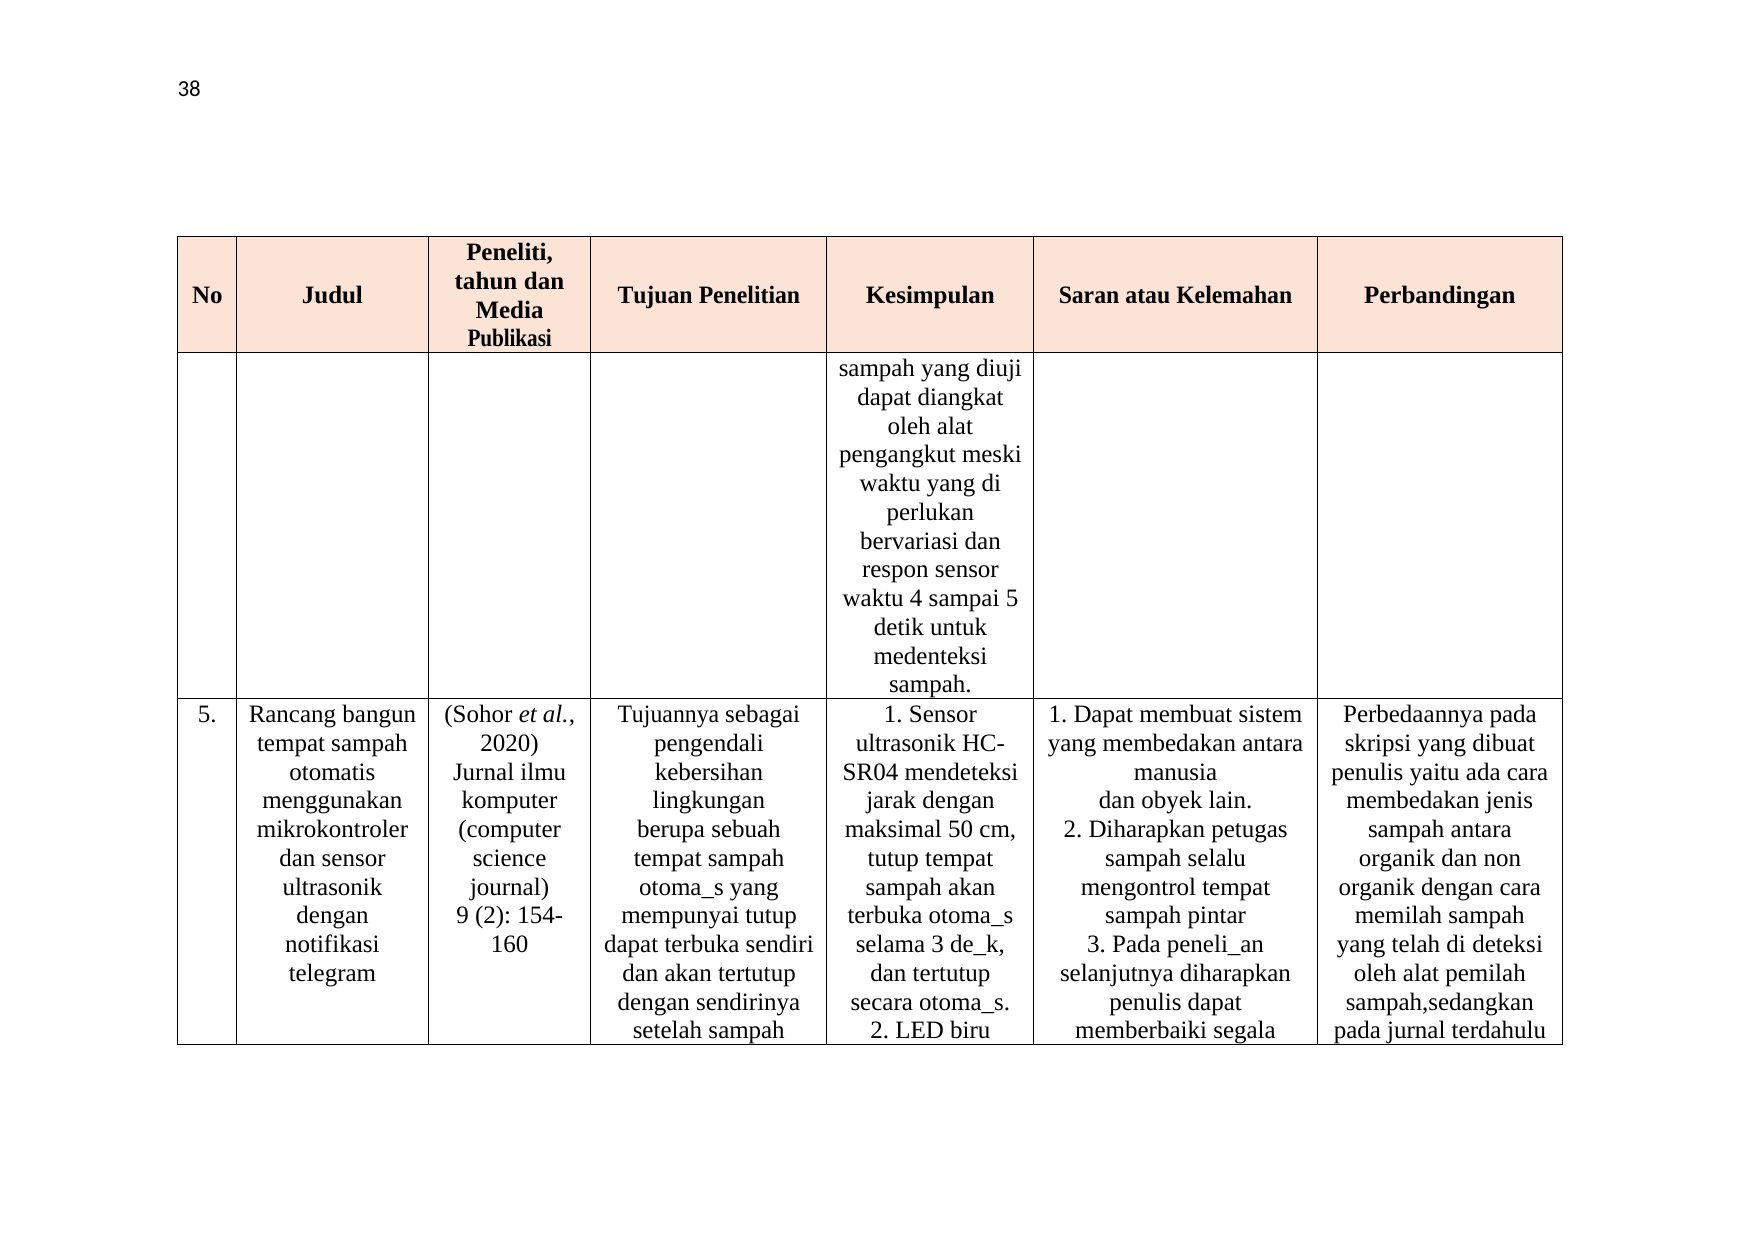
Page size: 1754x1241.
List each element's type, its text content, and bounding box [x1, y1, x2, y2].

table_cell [1318, 353, 1562, 698]
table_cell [1318, 699, 1562, 1044]
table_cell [1034, 353, 1317, 698]
table_header Saran atau Kelemahan [1034, 237, 1317, 352]
table_cell 5. [178, 699, 236, 1044]
table_header No [178, 237, 236, 352]
table_header Judul [237, 237, 428, 352]
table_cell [237, 699, 428, 1044]
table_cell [591, 699, 826, 1044]
table_cell 4. [178, 353, 236, 698]
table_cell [429, 699, 590, 1044]
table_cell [591, 353, 826, 698]
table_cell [827, 353, 1033, 698]
table_header Peneliti, tahun dan Media Publikasi [429, 237, 590, 352]
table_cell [237, 353, 428, 698]
table_header Kesimpulan [827, 237, 1033, 352]
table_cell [1034, 699, 1317, 1044]
table_header Tujuan Penelitian [591, 237, 826, 352]
table_header Perbandingan [1318, 237, 1562, 352]
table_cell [827, 699, 1033, 1044]
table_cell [429, 353, 590, 698]
